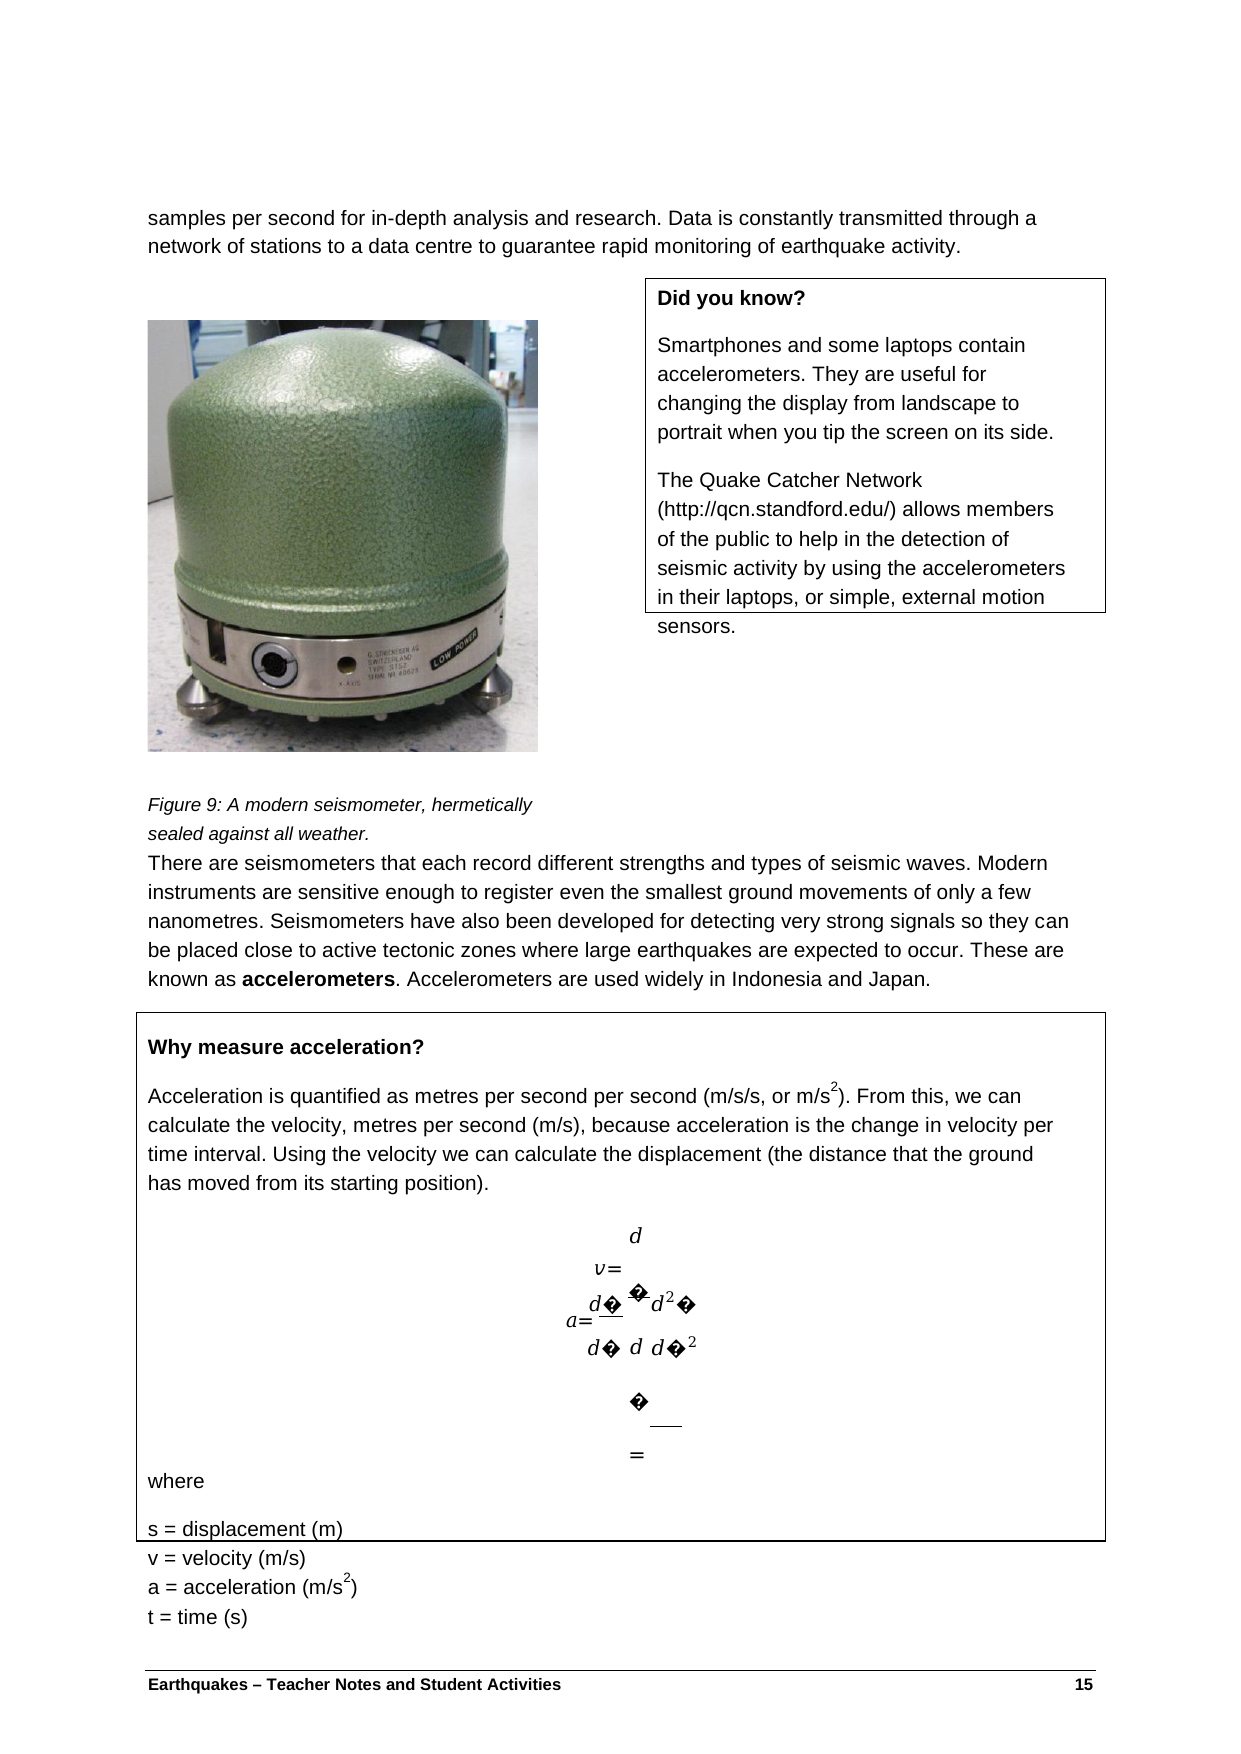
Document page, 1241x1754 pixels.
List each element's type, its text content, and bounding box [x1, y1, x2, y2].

text The Quake Catcher Network (http://qcn.standford.edu/) allows members of the public to help in the detection of seismic activity by using the accelerometers in their laptops, or simple, external motion sensors. [657, 468, 1075, 638]
subtitle Why measure acceleration? [148, 1035, 1091, 1059]
text 𝑑� [133, 1294, 622, 1316]
text Smartphones and some laptops contain accelerometers. They are useful for changing the display from landscape to portrait when you tip the screen on its side. [657, 333, 1074, 444]
subtitle Did you know? [657, 286, 1107, 309]
text 𝑑� [629, 1311, 649, 1419]
text Figure 9: A modern seismometer, hermetically sealed against all weather. [148, 794, 583, 844]
text t = time (s) [148, 1604, 1091, 1628]
text s = displacement (m) v = velocity (m/s) [148, 1517, 348, 1570]
text 𝑎= [133, 1316, 593, 1330]
text = [629, 1419, 649, 1472]
text 𝑑� [628, 1199, 649, 1311]
text instruments are sensitive enough to register even the smallest ground movements of only a few nanometres. Seismometers have also been developed for detecting very strong signals so they can be placed close to active tectonic zones where large earthquakes are expected to occur. These are known as accelerometers. Accelerometers are used widely in Indonesia and Japan. [148, 880, 1077, 991]
text 𝑑2� [652, 1241, 1107, 1329]
text where [148, 1472, 1091, 1493]
text Acceleration is quantified as metres per second per second (m/s/s, or m/s2). From this, we can calculate the velocity, metres per second (m/s), because acceleration is the change in velocity per time interval. Using the velocity we can calculate the displacement (the distance that the ground has moved from its starting position). [148, 1079, 1071, 1194]
text 𝑑� [133, 1330, 621, 1362]
text a = acceleration (m/s2) [148, 1575, 1091, 1599]
picture [147, 320, 538, 752]
text samples per second for in-depth analysis and research. Data is constantly transmitted through a network of stations to a data centre to guarantee rapid monitoring of earthquake activity. [148, 205, 1079, 258]
text There are seismometers that each record different strengths and types of seismic waves. Modern [148, 852, 1091, 875]
text 𝑑�2 [652, 1329, 1107, 1362]
text 𝑣= [133, 1199, 622, 1294]
